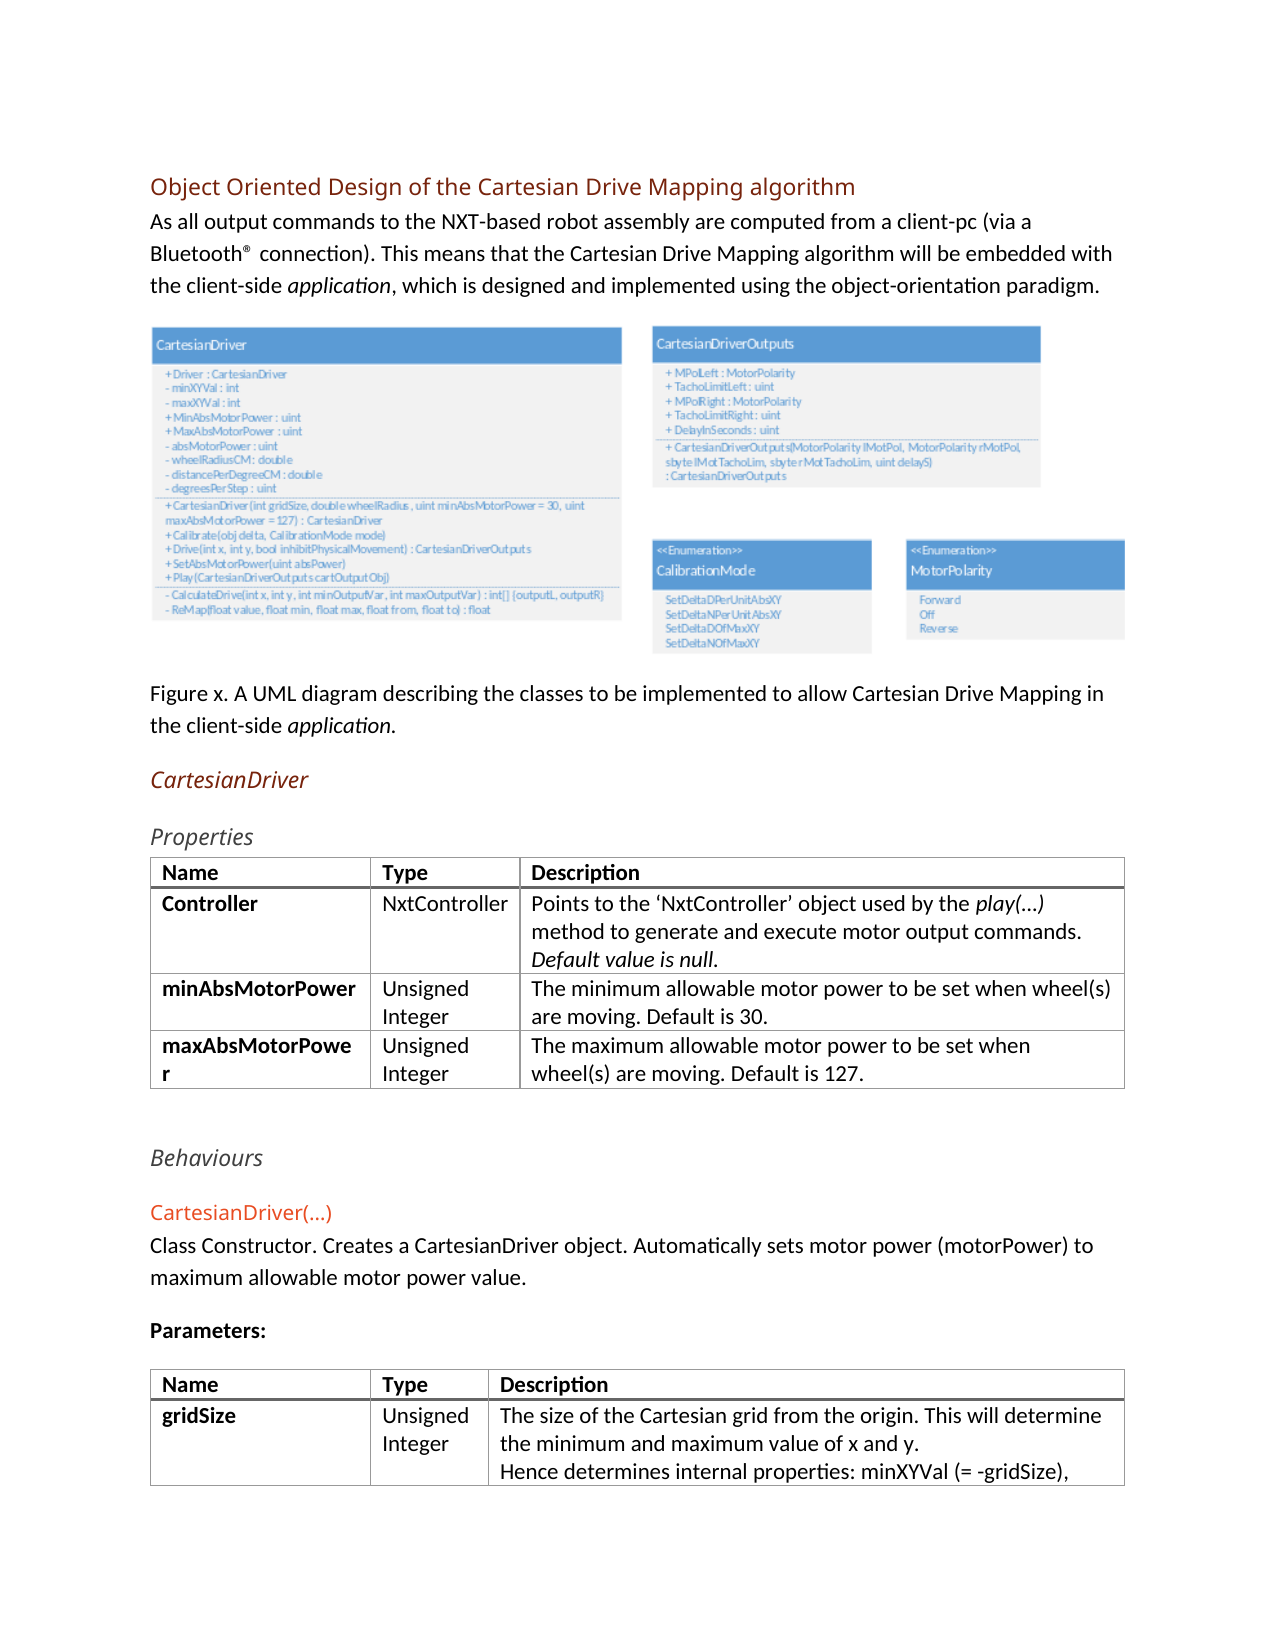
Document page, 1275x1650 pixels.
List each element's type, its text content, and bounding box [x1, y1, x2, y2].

table_header Type [371, 1370, 488, 1398]
text Class Constructor. Creates a CartesianDriver object. Automatically sets motor power (motorPower) to maximum allowable motor power value. [150, 1231, 1125, 1291]
text Figure x. A UML diagram describing the classes to be implemented to allow Cartesian Drive Mapping in the client-side application. [150, 679, 1125, 739]
table_cell The minimum allowable motor power to be set when wheel(s) are moving. Default is 30. [521, 974, 1124, 1030]
subtitle CartesianDriver(…) [150, 1198, 1125, 1227]
subtitle Behaviours [150, 1142, 1125, 1173]
table_header Description [489, 1370, 1124, 1398]
text Parameters: [150, 1316, 1125, 1344]
table_cell Controller [151, 889, 370, 973]
table_cell gridSize [151, 1401, 370, 1485]
table_header Name [151, 858, 370, 886]
table_cell maxAbsMotorPower [151, 1031, 370, 1087]
table_header Name [151, 1370, 370, 1398]
table_cell minAbsMotorPower [151, 974, 370, 1030]
table_cell Points to the ‘NxtController’ object used by the play(…) method to generate and execute motor output commands. Default value is null. [521, 889, 1124, 973]
table_cell Unsigned Integer [371, 1401, 488, 1485]
table_cell The maximum allowable motor power to be set when wheel(s) are moving. Default is 127. [521, 1031, 1124, 1087]
table_header Type [371, 858, 519, 886]
text As all output commands to the NXT-based robot assembly are computed from a client-pc (via a Bluetooth® connection). This means that the Cartesian Drive Mapping algorithm will be embedded with the client-side application, which is designed and implemented using the object-orientation paradigm. [150, 207, 1125, 299]
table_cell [489, 1401, 1124, 1485]
table_cell Unsigned Integer [371, 974, 519, 1030]
subtitle CartesianDriver [150, 764, 1125, 796]
table_cell NxtController [371, 889, 519, 973]
table_cell Unsigned Integer [371, 1031, 519, 1087]
table_header Description [521, 858, 1124, 886]
subtitle Object Oriented Design of the Cartesian Drive Mapping algorithm [150, 171, 1125, 202]
subtitle Properties [150, 821, 1125, 852]
